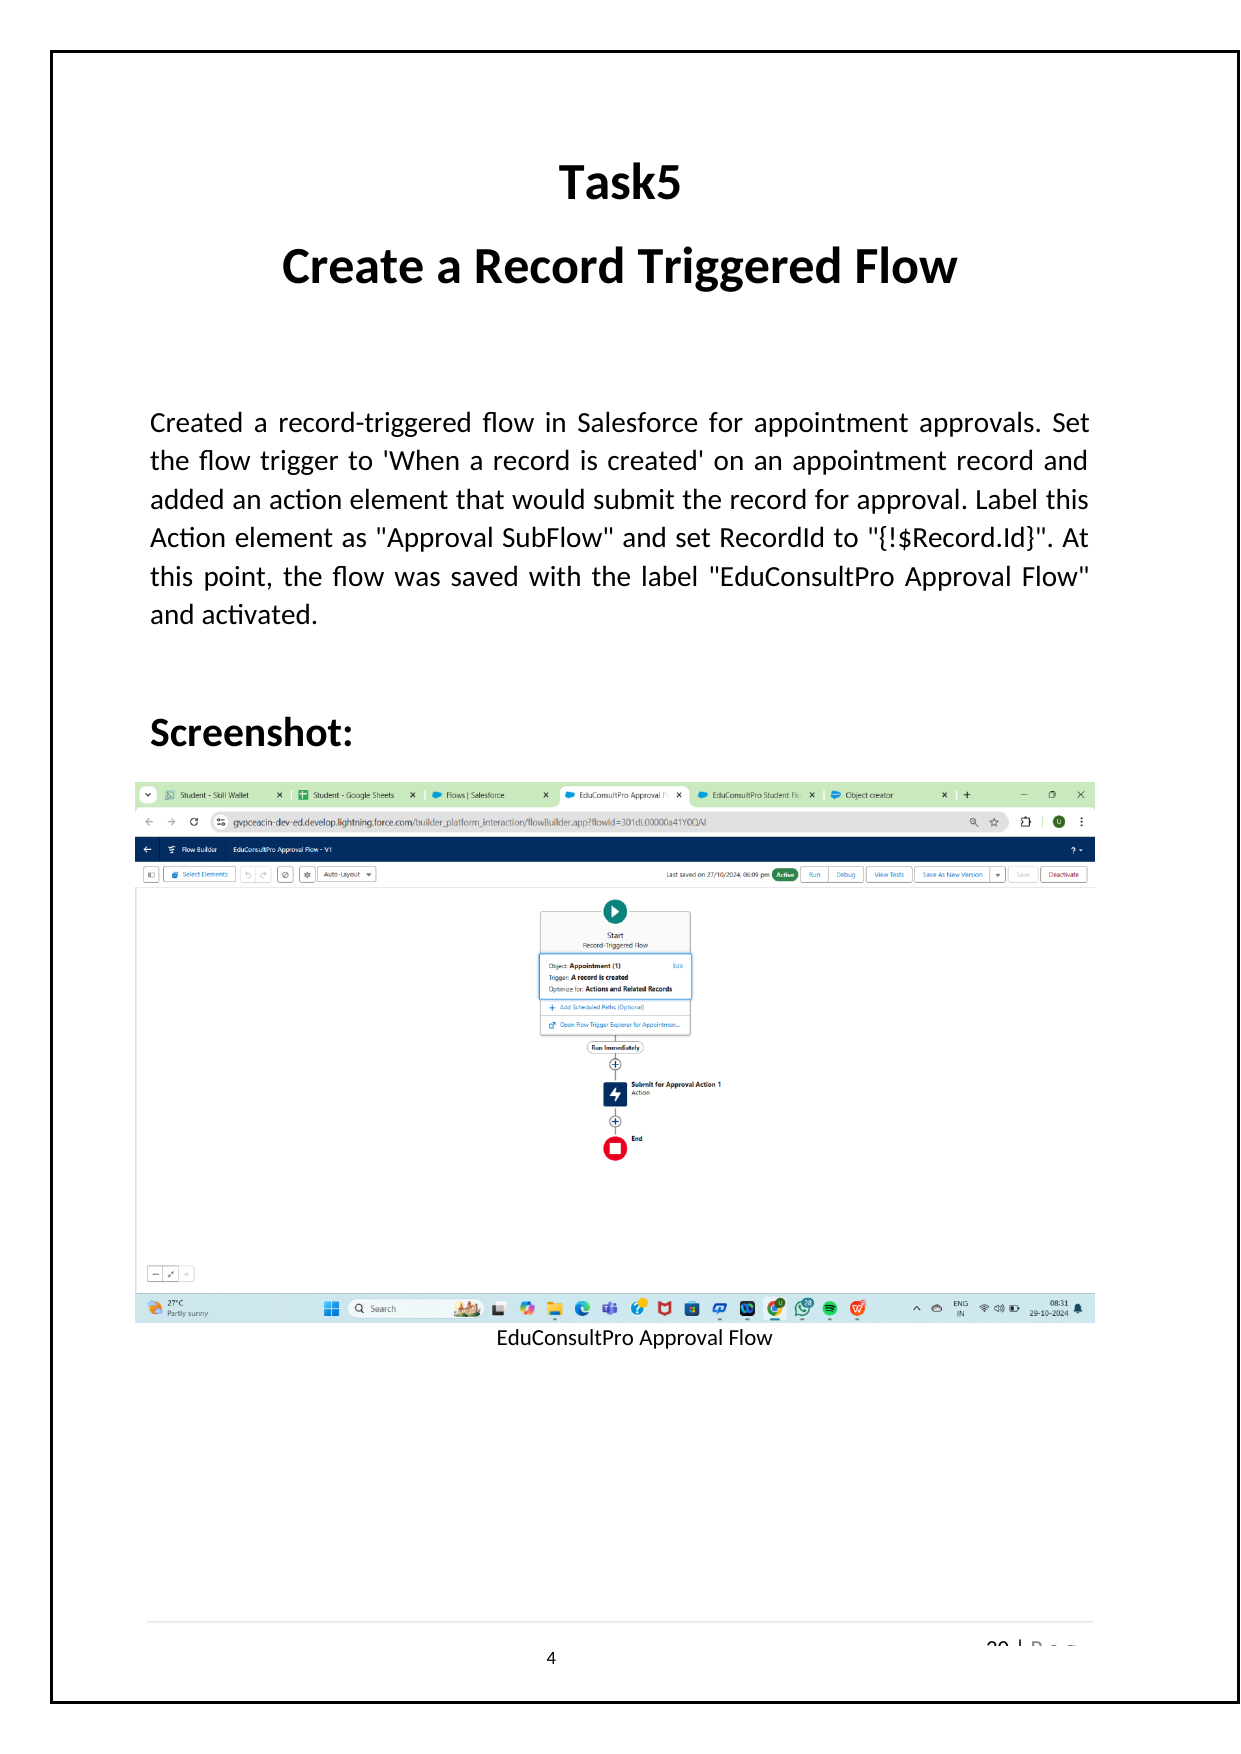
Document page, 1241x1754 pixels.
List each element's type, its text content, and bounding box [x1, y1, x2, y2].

text Created a record-triggered flow in Salesforce for appointment approvals. Set the flow trigger to 'When a record is created' on an appointment record and added an action element that would submit the record for approval. Label this Action element as "Approval SubFlow" and set RecordId to "{!$Record.Id}". At this point, the flow was saved with the label "EduConsultPro Approval Flow" and activated. [150, 404, 1090, 632]
picture [135, 782, 1095, 1323]
text EduConsultPro Approval Flow [496, 1323, 1237, 1351]
text Create a Record Triggered Flow [154, 233, 1086, 297]
subtitle Task5 [155, 150, 1086, 212]
subtitle Screenshot: [150, 706, 1237, 757]
